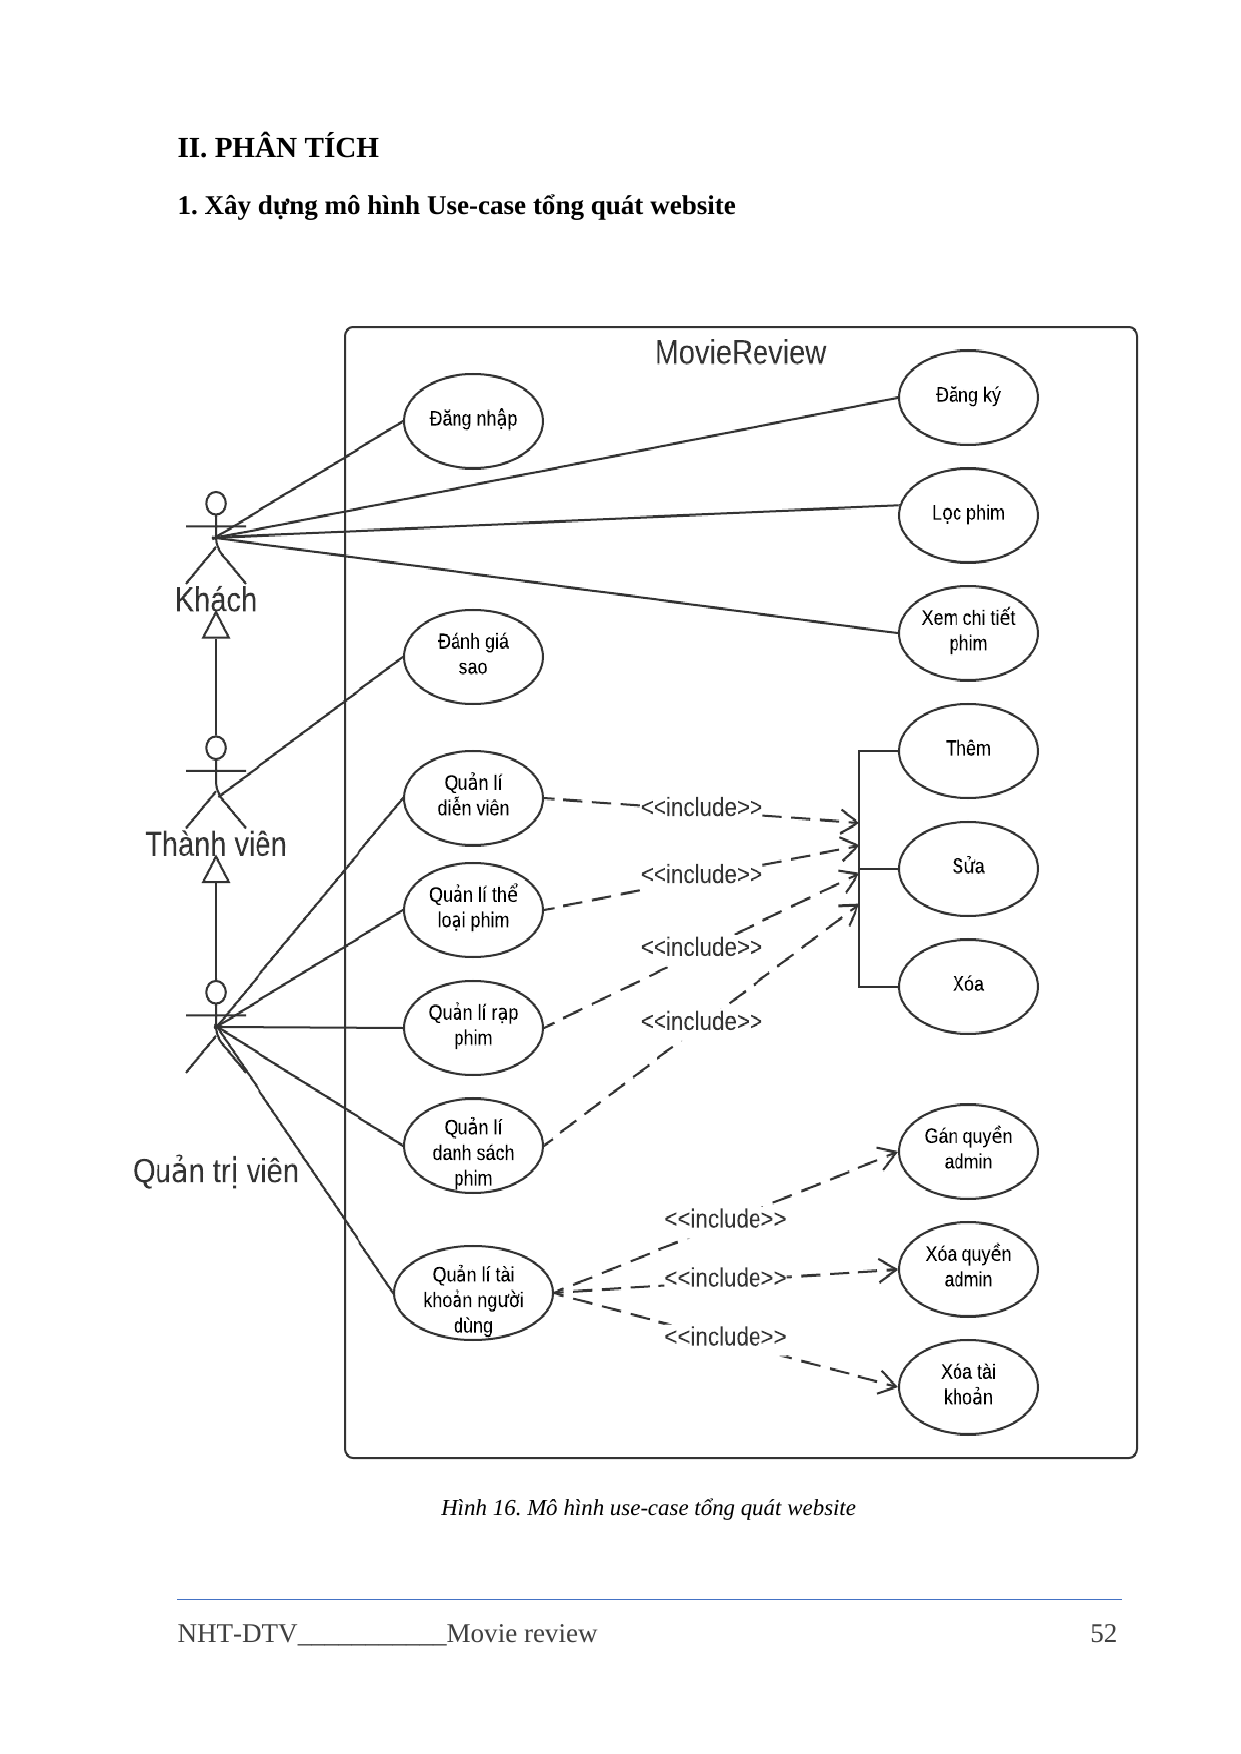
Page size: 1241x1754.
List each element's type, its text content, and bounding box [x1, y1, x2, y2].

subtitle Xây dựng mô hình Use-case tổng quát website [177, 189, 1122, 220]
text Hình 16. Mô hình use-case tổng quát website [177, 1494, 1122, 1521]
subtitle PHÂN TÍCH [177, 131, 1122, 164]
picture [59, 245, 1156, 1482]
